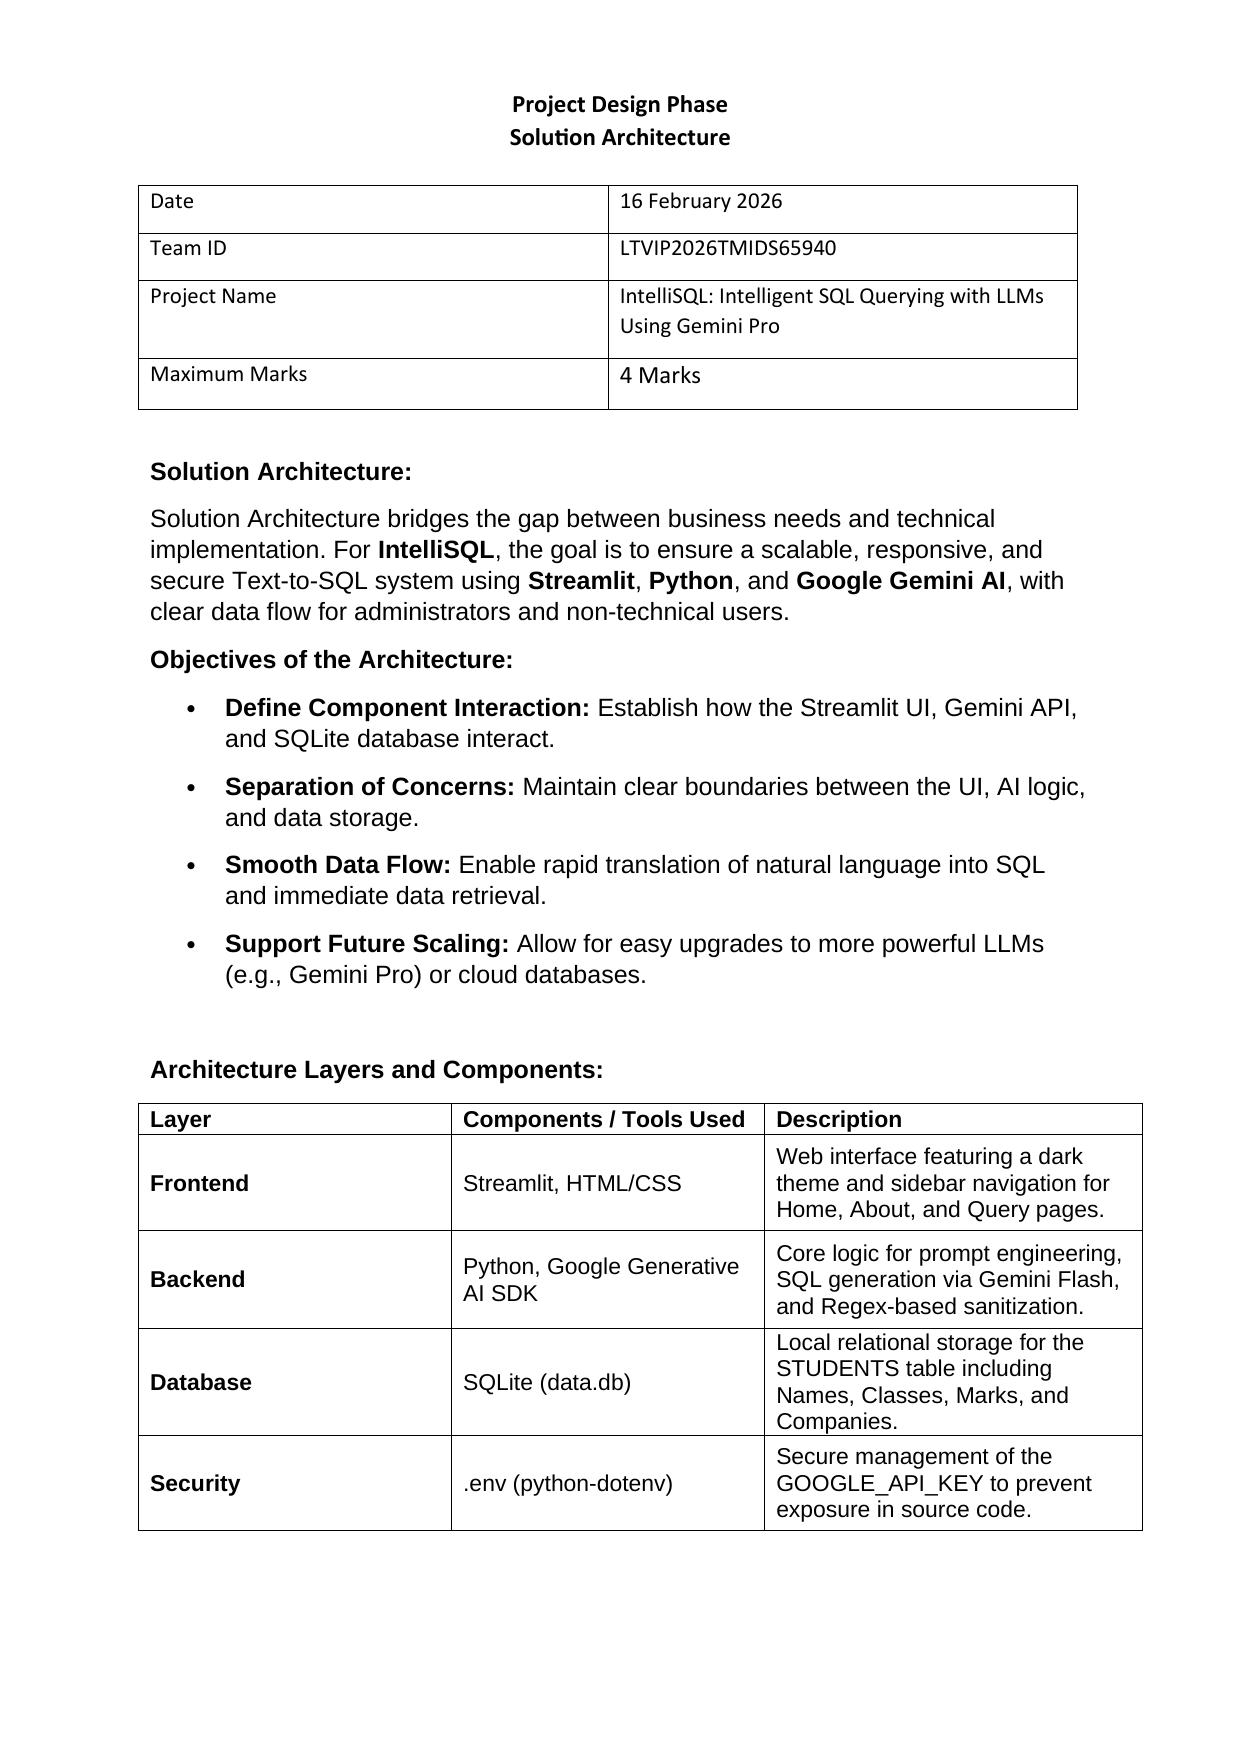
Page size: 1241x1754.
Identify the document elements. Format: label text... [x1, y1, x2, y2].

table_cell Backend [139, 1231, 451, 1328]
table_header Date [139, 186, 608, 232]
text Solution Architecture bridges the gap between business needs and technical implementation. For IntelliSQL, the goal is to ensure a scalable, responsive, and secure Text-to-SQL system using Streamlit, Python, and Google Gemini AI, with clear data flow for administrators and non-technical users. [150, 504, 1090, 626]
table_header 16 February 2026 [609, 186, 1077, 232]
list Smooth Data Flow: Enable rapid translation of natural language into SQL and immediate data retrieval. [187, 850, 1090, 910]
table_cell Core logic for prompt engineering, SQL generation via Gemini Flash, and Regex-based sanitization. [765, 1231, 1142, 1328]
table_cell Streamlit, HTML/CSS [452, 1135, 764, 1230]
table_cell LTVIP2026TMIDS65940 [609, 234, 1077, 280]
table_cell Secure management of the GOOGLE_API_KEY to prevent exposure in source code. [765, 1436, 1142, 1530]
list Separation of Concerns: Maintain clear boundaries between the UI, AI logic, and data storage. [187, 772, 1090, 831]
table_cell Security [139, 1436, 451, 1530]
table_header Layer [139, 1104, 451, 1134]
text Solution Architecture: [150, 457, 1090, 485]
table_cell Maximum Marks [139, 359, 608, 409]
table_cell Local relational storage for the STUDENTS table including Names, Classes, Marks, and Companies. [765, 1329, 1142, 1434]
table_cell IntelliSQL: Intelligent SQL Querying with LLMs Using Gemini Pro [609, 281, 1077, 358]
table_cell Web interface featuring a dark theme and sidebar navigation for Home, About, and Query pages. [765, 1135, 1142, 1230]
text Objectives of the Architecture: [150, 645, 1090, 674]
table_header Components / Tools Used [452, 1104, 764, 1134]
table_cell Database [139, 1329, 451, 1434]
text Project Design Phase [150, 89, 1090, 119]
table_cell SQLite (data.db) [452, 1329, 764, 1434]
text Solution Architecture [150, 122, 1090, 152]
text Architecture Layers and Components: [150, 1055, 1090, 1083]
list Define Component Interaction: Establish how the Streamlit UI, Gemini API, and SQLite database interact. [187, 693, 1090, 753]
table_cell Team ID [139, 234, 608, 280]
table_header Description [765, 1104, 1142, 1134]
table_cell Project Name [139, 281, 608, 358]
table_cell Python, Google Generative AI SDK [452, 1231, 764, 1328]
table_cell .env (python-dotenv) [452, 1436, 764, 1530]
table_cell Frontend [139, 1135, 451, 1230]
list Support Future Scaling: Allow for easy upgrades to more powerful LLMs (e.g., Gemini Pro) or cloud databases. [187, 929, 1090, 989]
table_cell 4 Marks [609, 359, 1077, 409]
